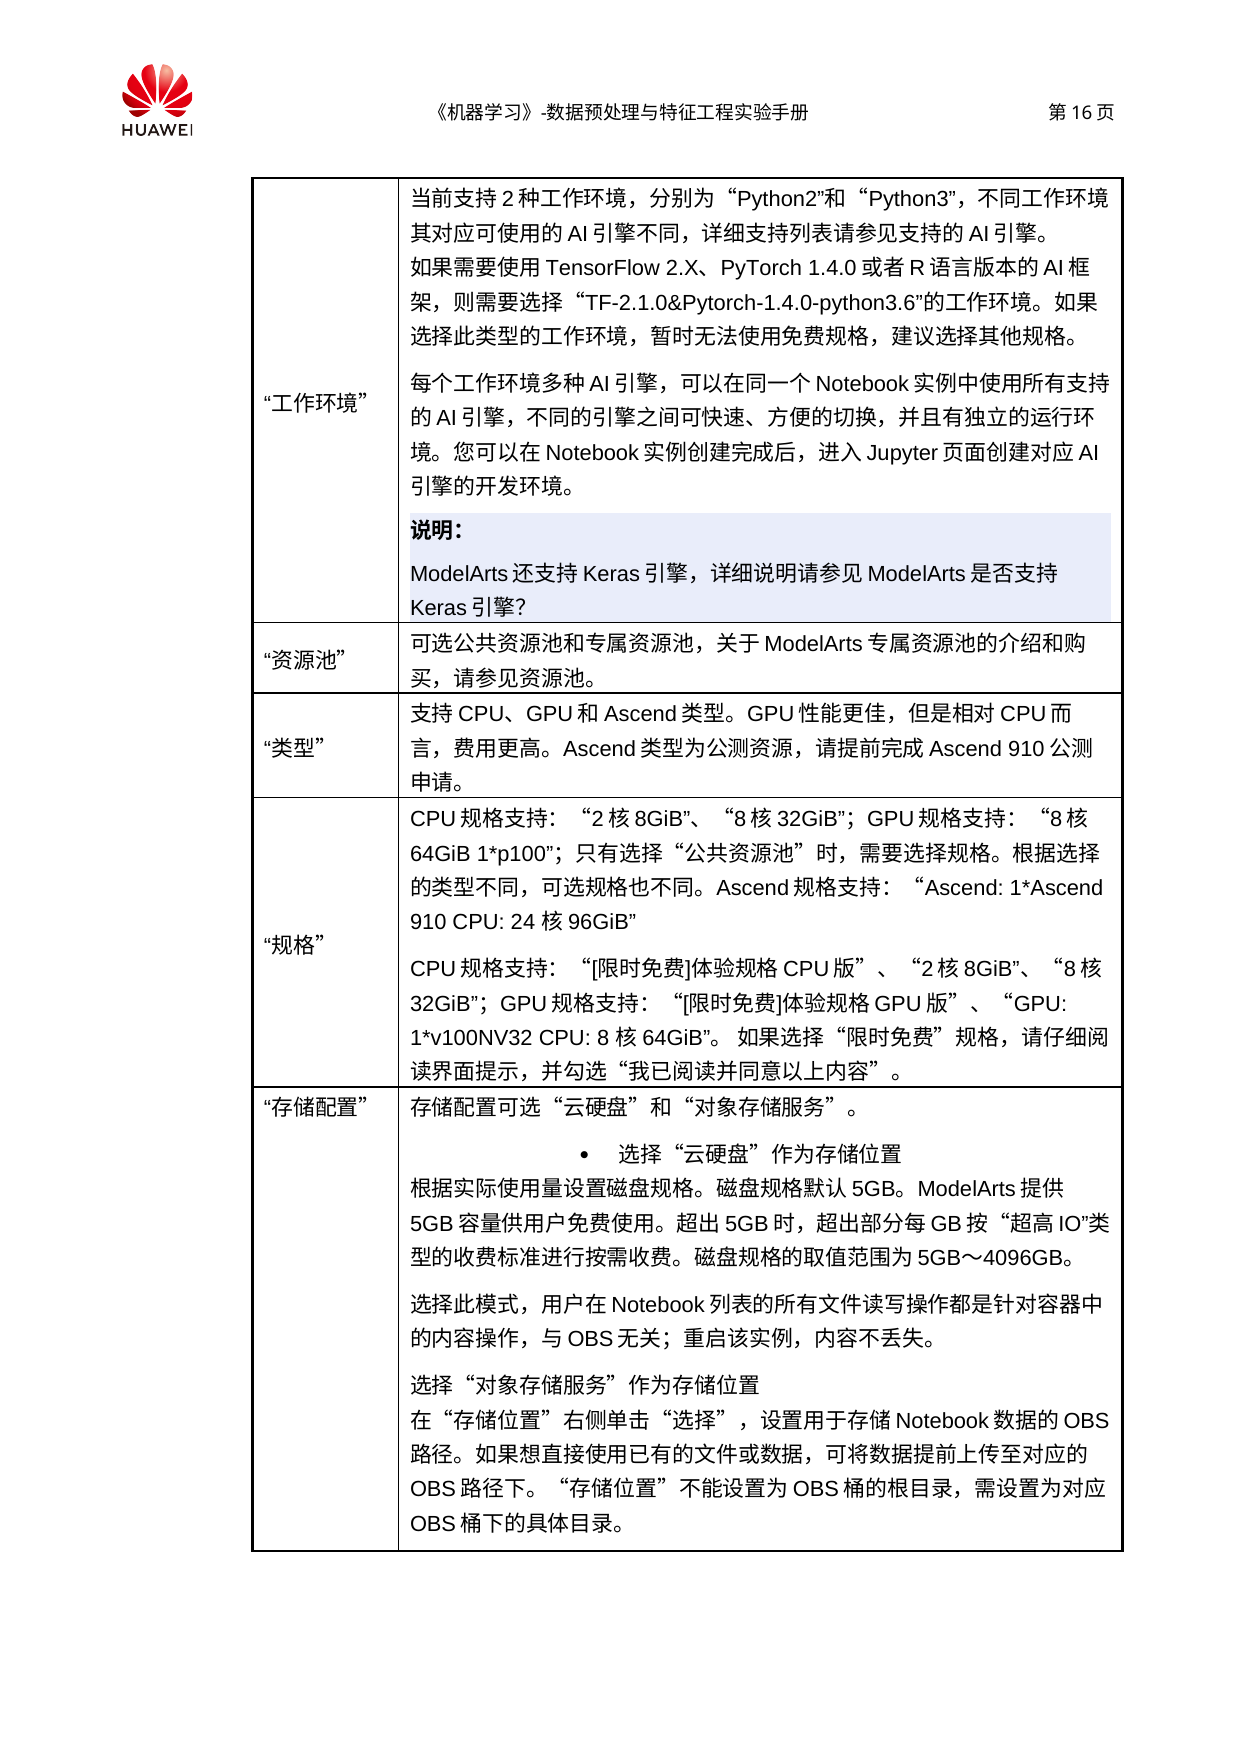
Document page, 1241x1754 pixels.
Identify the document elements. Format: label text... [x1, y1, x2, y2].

table_cell “工作环境” [254, 179, 398, 622]
table_cell “规格” [254, 798, 398, 1086]
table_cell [399, 1088, 1121, 1550]
table_cell “存储配置” [254, 1088, 398, 1550]
picture [122, 64, 193, 136]
table_cell “资源池” [254, 623, 398, 692]
table_cell 当前支持2种工作环境，分别为“Python2”和“Python3”，不同工作环境其对应可使用的AI引擎不同，详细支持列表请参见支持的AI引擎。 如果需要使用TensorFlow 2.X、PyTorch 1.4.0或者R语言版本的AI框架，则需要选择“TF-2.1.0&Pytorch-1.4.0-python3.6”的工作环境。如果选择此类型的工作环境，暂时无法使用免费规格，建议选择其他规格。 每个工作环境多种AI引擎，可以在同一个Notebook实例中使用所有支持的AI引擎，不同的引擎之间可快速、方便的切换，并且有独立的运行环境。您可以在Notebook实例创建完成后，进入Jupyter页面创建对应AI引擎的开发环境。 说明： ModelArts还支持Keras引擎，详细说明请参见ModelArts是否支持Keras引擎？ [399, 179, 1121, 622]
table_cell 可选公共资源池和专属资源池，关于ModelArts专属资源池的介绍和购买，请参见资源池。 [399, 623, 1121, 692]
table_cell 支持CPU、GPU和Ascend类型。GPU性能更佳，但是相对CPU而言，费用更高。Ascend类型为公测资源，请提前完成Ascend 910公测申请。 [399, 694, 1121, 797]
table_cell CPU规格支持：“2核8GiB”、“8核32GiB”；GPU规格支持：“8核64GiB 1*p100”；只有选择“公共资源池”时，需要选择规格。根据选择的类型不同，可选规格也不同。Ascend规格支持：“Ascend: 1*Ascend 910 CPU: 24 核 96GiB” CPU规格支持：“[限时免费]体验规格CPU版”、“2核8GiB”、“8核32GiB”；GPU规格支持：“[限时免费]体验规格GPU版”、“GPU: 1*v100NV32 CPU: 8 核 64GiB”。 如果选择“限时免费”规格，请仔细阅读界面提示，并勾选“我已阅读并同意以上内容”。 [399, 798, 1121, 1086]
table_cell “类型” [254, 694, 398, 797]
